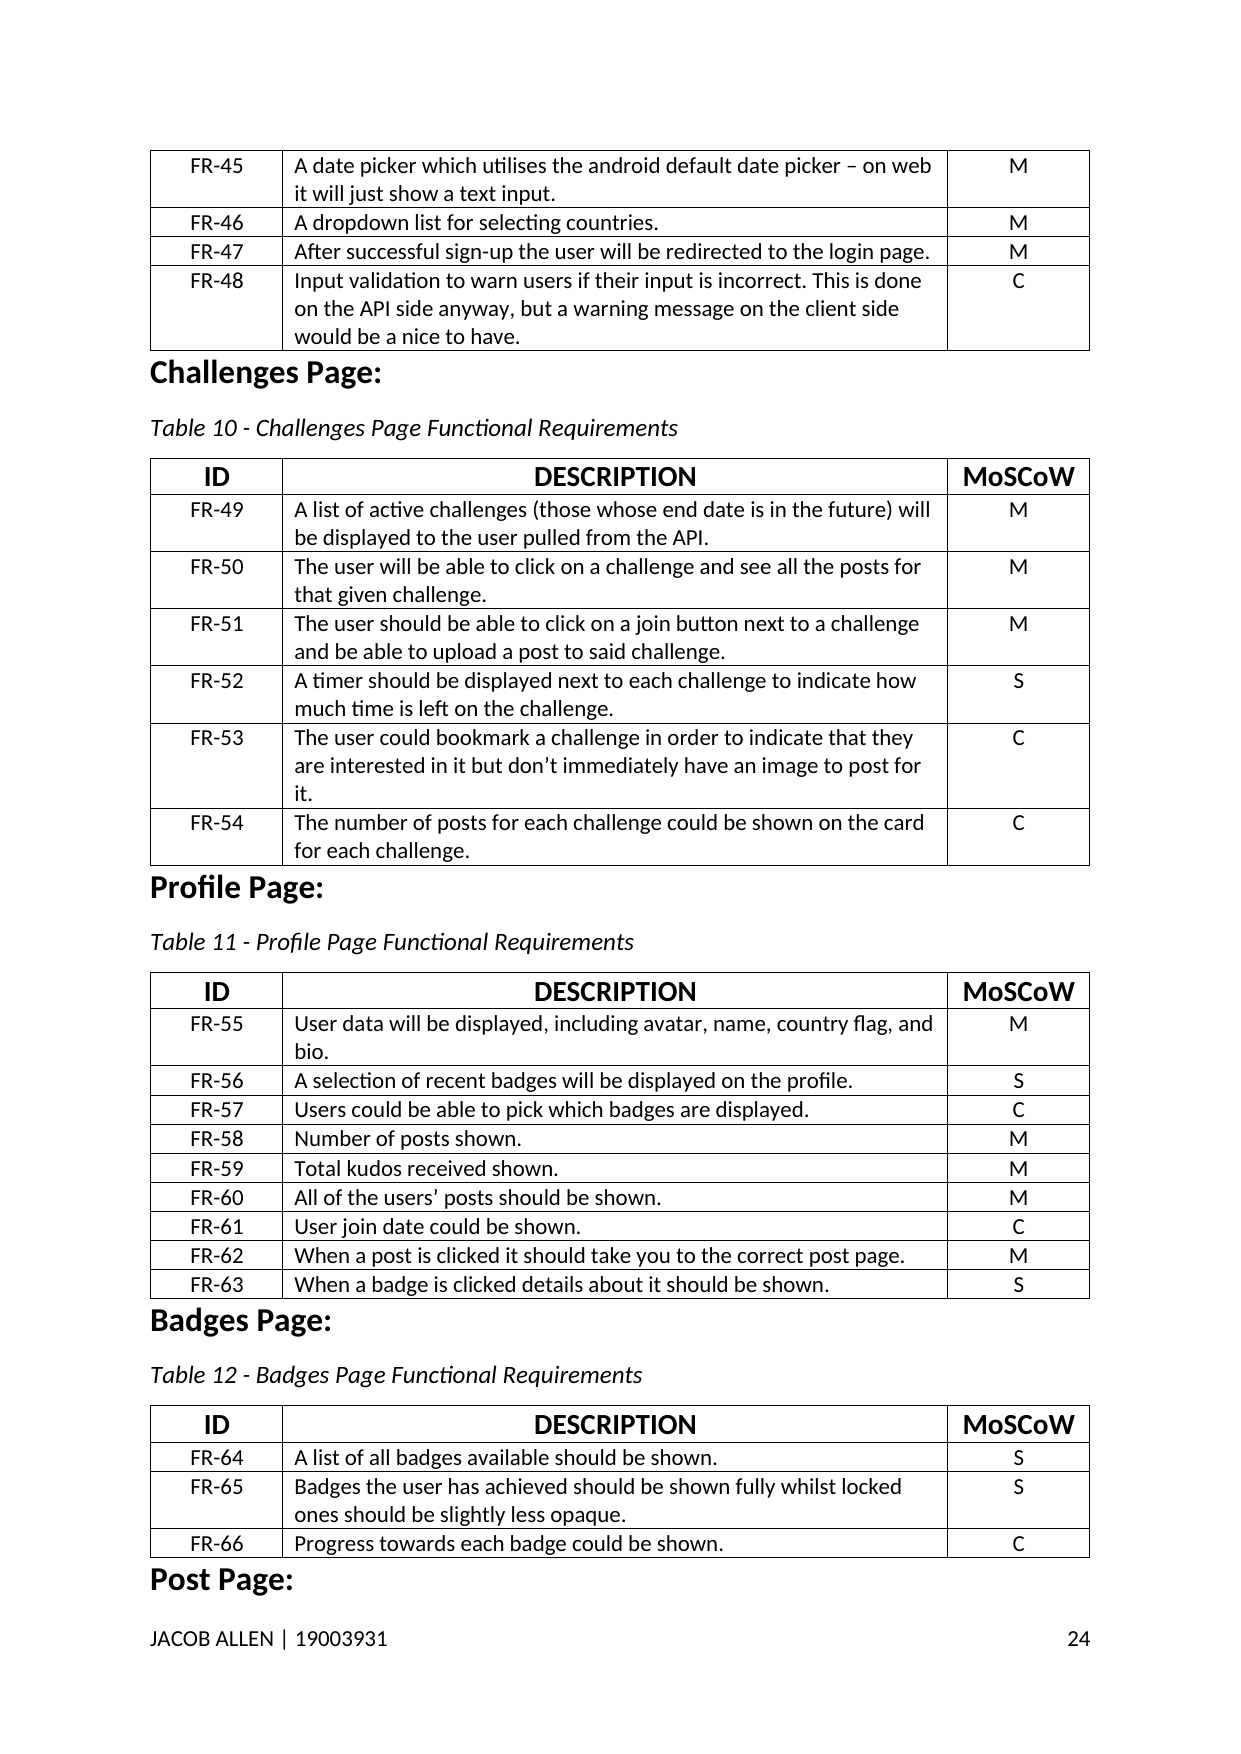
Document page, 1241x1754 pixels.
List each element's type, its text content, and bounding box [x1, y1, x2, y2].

table_cell FR-51 [151, 609, 282, 665]
table_cell S [948, 1066, 1089, 1094]
table_cell The user should be able to click on a join button next to a challenge and be able to upload a post to said challenge. [283, 609, 947, 665]
table_header DESCRIPTION [283, 459, 947, 494]
table_cell FR-61 [151, 1212, 282, 1240]
table_cell S [948, 1443, 1089, 1471]
text Challenges Page: [150, 351, 1090, 392]
table_cell FR-56 [151, 1066, 282, 1094]
table_cell FR-47 [151, 237, 282, 265]
table_cell M [948, 495, 1089, 551]
table_cell FR-45 [151, 151, 282, 207]
table_cell FR-63 [151, 1270, 282, 1298]
table_cell M [948, 1241, 1089, 1269]
table_cell M [948, 151, 1089, 207]
table_cell The user will be able to click on a challenge and see all the posts for that given challenge. [283, 552, 947, 608]
text Badges Page: [150, 1299, 1090, 1340]
table_cell Badges the user has achieved should be shown fully whilst locked ones should be slightly less opaque. [283, 1472, 947, 1528]
table_cell C [948, 809, 1089, 864]
table_header DESCRIPTION [283, 973, 947, 1008]
table_cell FR-59 [151, 1154, 282, 1182]
table_cell Users could be able to pick which badges are displayed. [283, 1096, 947, 1123]
table_cell A dropdown list for selecting countries. [283, 208, 947, 236]
table_cell S [948, 666, 1089, 722]
table_cell FR-58 [151, 1125, 282, 1153]
table_cell FR-57 [151, 1096, 282, 1123]
table_cell FR-60 [151, 1183, 282, 1211]
table_cell A selection of recent badges will be displayed on the profile. [283, 1066, 947, 1094]
table_cell M [948, 1125, 1089, 1153]
table_cell The number of posts for each challenge could be shown on the card for each challenge. [283, 809, 947, 864]
table_cell FR-54 [151, 809, 282, 864]
table_header ID [151, 1406, 282, 1442]
table_cell FR-46 [151, 208, 282, 236]
table_cell M [948, 237, 1089, 265]
table_cell FR-62 [151, 1241, 282, 1269]
table_cell After successful sign-up the user will be redirected to the login page. [283, 237, 947, 265]
table_cell C [948, 1212, 1089, 1240]
table_header MoSCoW [948, 459, 1089, 494]
table_cell M [948, 609, 1089, 665]
table_cell User join date could be shown. [283, 1212, 947, 1240]
table_cell FR-49 [151, 495, 282, 551]
table_cell M [948, 1009, 1089, 1065]
table_cell FR-55 [151, 1009, 282, 1065]
table_cell When a badge is clicked details about it should be shown. [283, 1270, 947, 1298]
table_cell FR-52 [151, 666, 282, 722]
table_cell A timer should be displayed next to each challenge to indicate how much time is left on the challenge. [283, 666, 947, 722]
table_cell M [948, 208, 1089, 236]
table_cell C [948, 266, 1089, 350]
table_cell FR-50 [151, 552, 282, 608]
text Table 12 - Badges Page Functional Requirements [150, 1359, 1090, 1390]
table_cell C [948, 1096, 1089, 1123]
table_header ID [151, 459, 282, 494]
table_cell Total kudos received shown. [283, 1154, 947, 1182]
table_header DESCRIPTION [283, 1406, 947, 1442]
table_header ID [151, 973, 282, 1008]
text Table 10 - Challenges Page Functional Requirements [150, 412, 1090, 442]
text Profile Page: [150, 866, 1090, 906]
table_cell All of the users’ posts should be shown. [283, 1183, 947, 1211]
table_cell M [948, 1183, 1089, 1211]
text Table 11 - Profile Page Functional Requirements [150, 926, 1090, 957]
table_cell FR-65 [151, 1472, 282, 1528]
table_cell When a post is clicked it should take you to the correct post page. [283, 1241, 947, 1269]
table_cell Input validation to warn users if their input is incorrect. This is done on the API side anyway, but a warning message on the client side would be a nice to have. [283, 266, 947, 350]
table_cell S [948, 1270, 1089, 1298]
table_cell FR-53 [151, 724, 282, 807]
table_cell Progress towards each badge could be shown. [283, 1529, 947, 1557]
table_cell FR-48 [151, 266, 282, 350]
text Post Page: [150, 1558, 1090, 1599]
table_header MoSCoW [948, 1406, 1089, 1442]
table_header MoSCoW [948, 973, 1089, 1008]
table_cell Number of posts shown. [283, 1125, 947, 1153]
table_cell User data will be displayed, including avatar, name, country flag, and bio. [283, 1009, 947, 1065]
table_cell FR-64 [151, 1443, 282, 1471]
table_cell A date picker which utilises the android default date picker – on web it will just show a text input. [283, 151, 947, 207]
table_cell C [948, 1529, 1089, 1557]
table_cell A list of all badges available should be shown. [283, 1443, 947, 1471]
table_cell M [948, 552, 1089, 608]
table_cell S [948, 1472, 1089, 1528]
table_cell The user could bookmark a challenge in order to indicate that they are interested in it but don’t immediately have an image to post for it. [283, 724, 947, 807]
table_cell FR-66 [151, 1529, 282, 1557]
table_cell C [948, 724, 1089, 807]
table_cell A list of active challenges (those whose end date is in the future) will be displayed to the user pulled from the API. [283, 495, 947, 551]
table_cell M [948, 1154, 1089, 1182]
